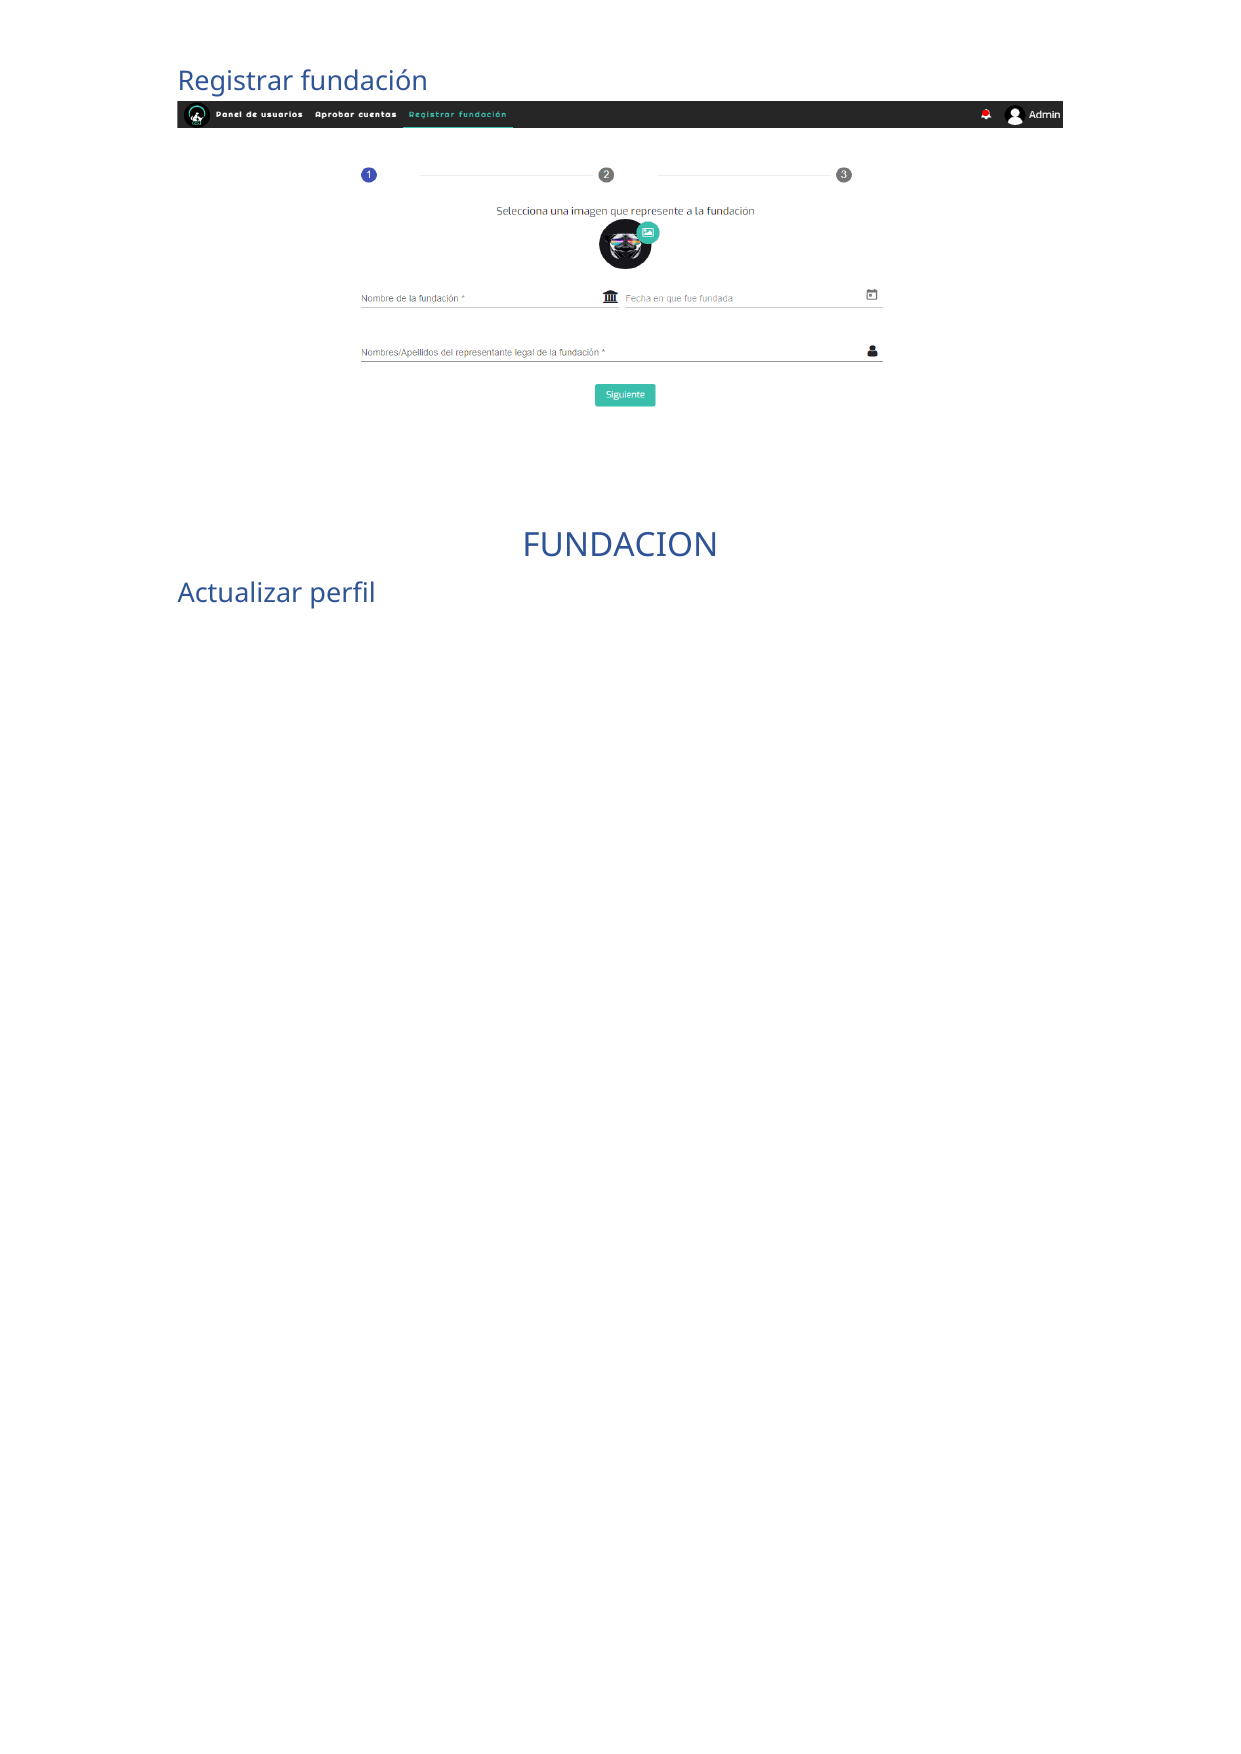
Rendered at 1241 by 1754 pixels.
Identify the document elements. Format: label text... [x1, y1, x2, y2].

picture [177, 101, 1063, 447]
subtitle FUNDACION [177, 521, 1063, 566]
subtitle Registrar fundación [177, 62, 1063, 98]
subtitle Actualizar perfil [177, 574, 1063, 611]
